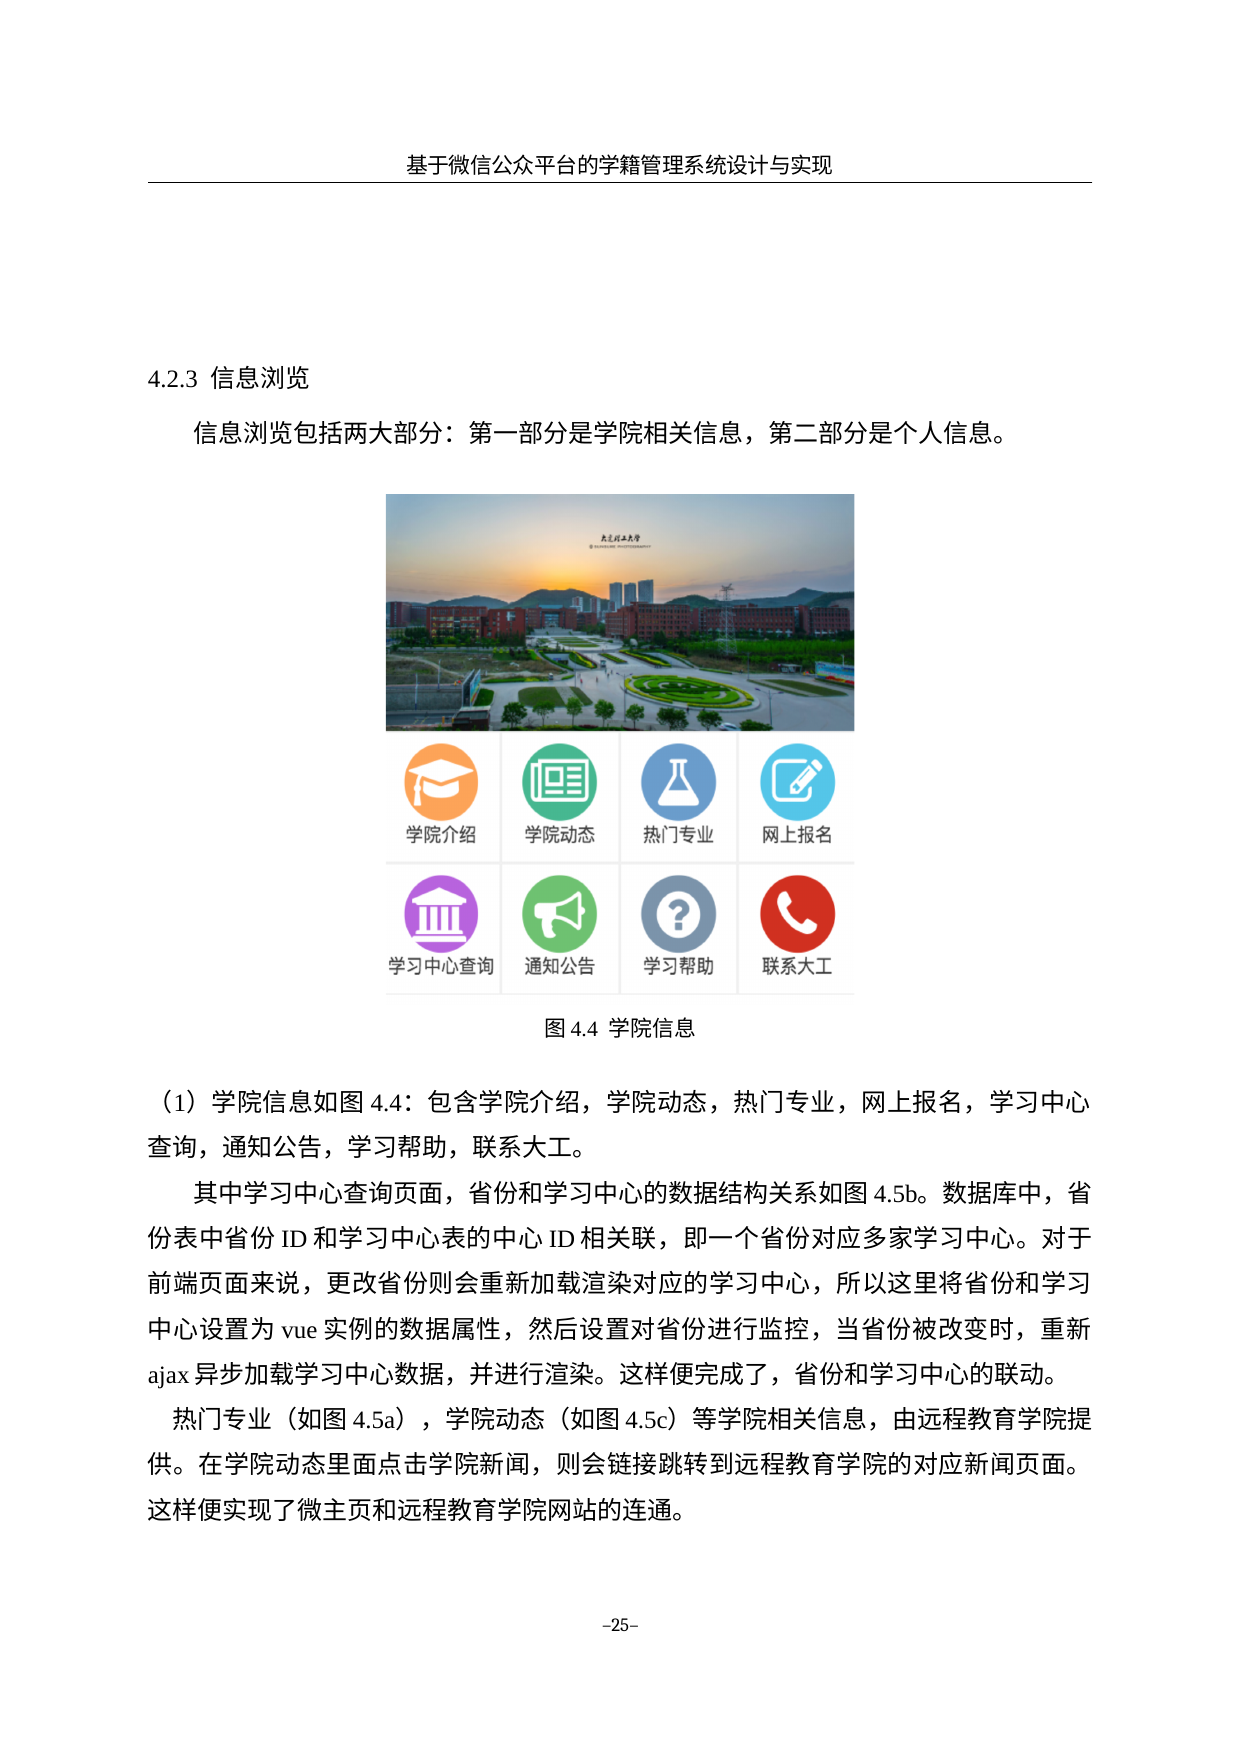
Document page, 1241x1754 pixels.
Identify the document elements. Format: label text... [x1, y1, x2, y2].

text 信息浏览包括两大部分：第一部分是学院相关信息，第二部分是个人信息。 [148, 413, 1092, 449]
text 图4.4 学院信息 [148, 1011, 1092, 1043]
picture [385, 494, 855, 1005]
text 其中学习中心查询页面，省份和学习中心的数据结构关系如图4.5b。数据库中，省份表中省份ID和学习中心表的中心ID相关联，即一个省份对应多家学习中心。对于前端页面来说，更改省份则会重新加载渲染对应的学习中心，所以这里将省份和学习中心设置为vue实例的数据属性，然后设置对省份进行监控，当省份被改变时，重新ajax异步加载学习中心数据，并进行渲染。这样便完成了，省份和学习中心的联动。 [148, 1173, 1092, 1391]
subtitle 4.2.3 信息浏览 [148, 359, 1092, 395]
text （1）学院信息如图4.4：包含学院介绍，学院动态，热门专业，网上报名，学习中心查询，通知公告，学习帮助，联系大工。 [148, 1082, 1092, 1164]
text 热门专业（如图4.5a），学院动态（如图4.5c）等学院相关信息，由远程教育学院提供。在学院动态里面点击学院新闻，则会链接跳转到远程教育学院的对应新闻页面。这样便实现了微主页和远程教育学院网站的连通。 [148, 1400, 1092, 1527]
